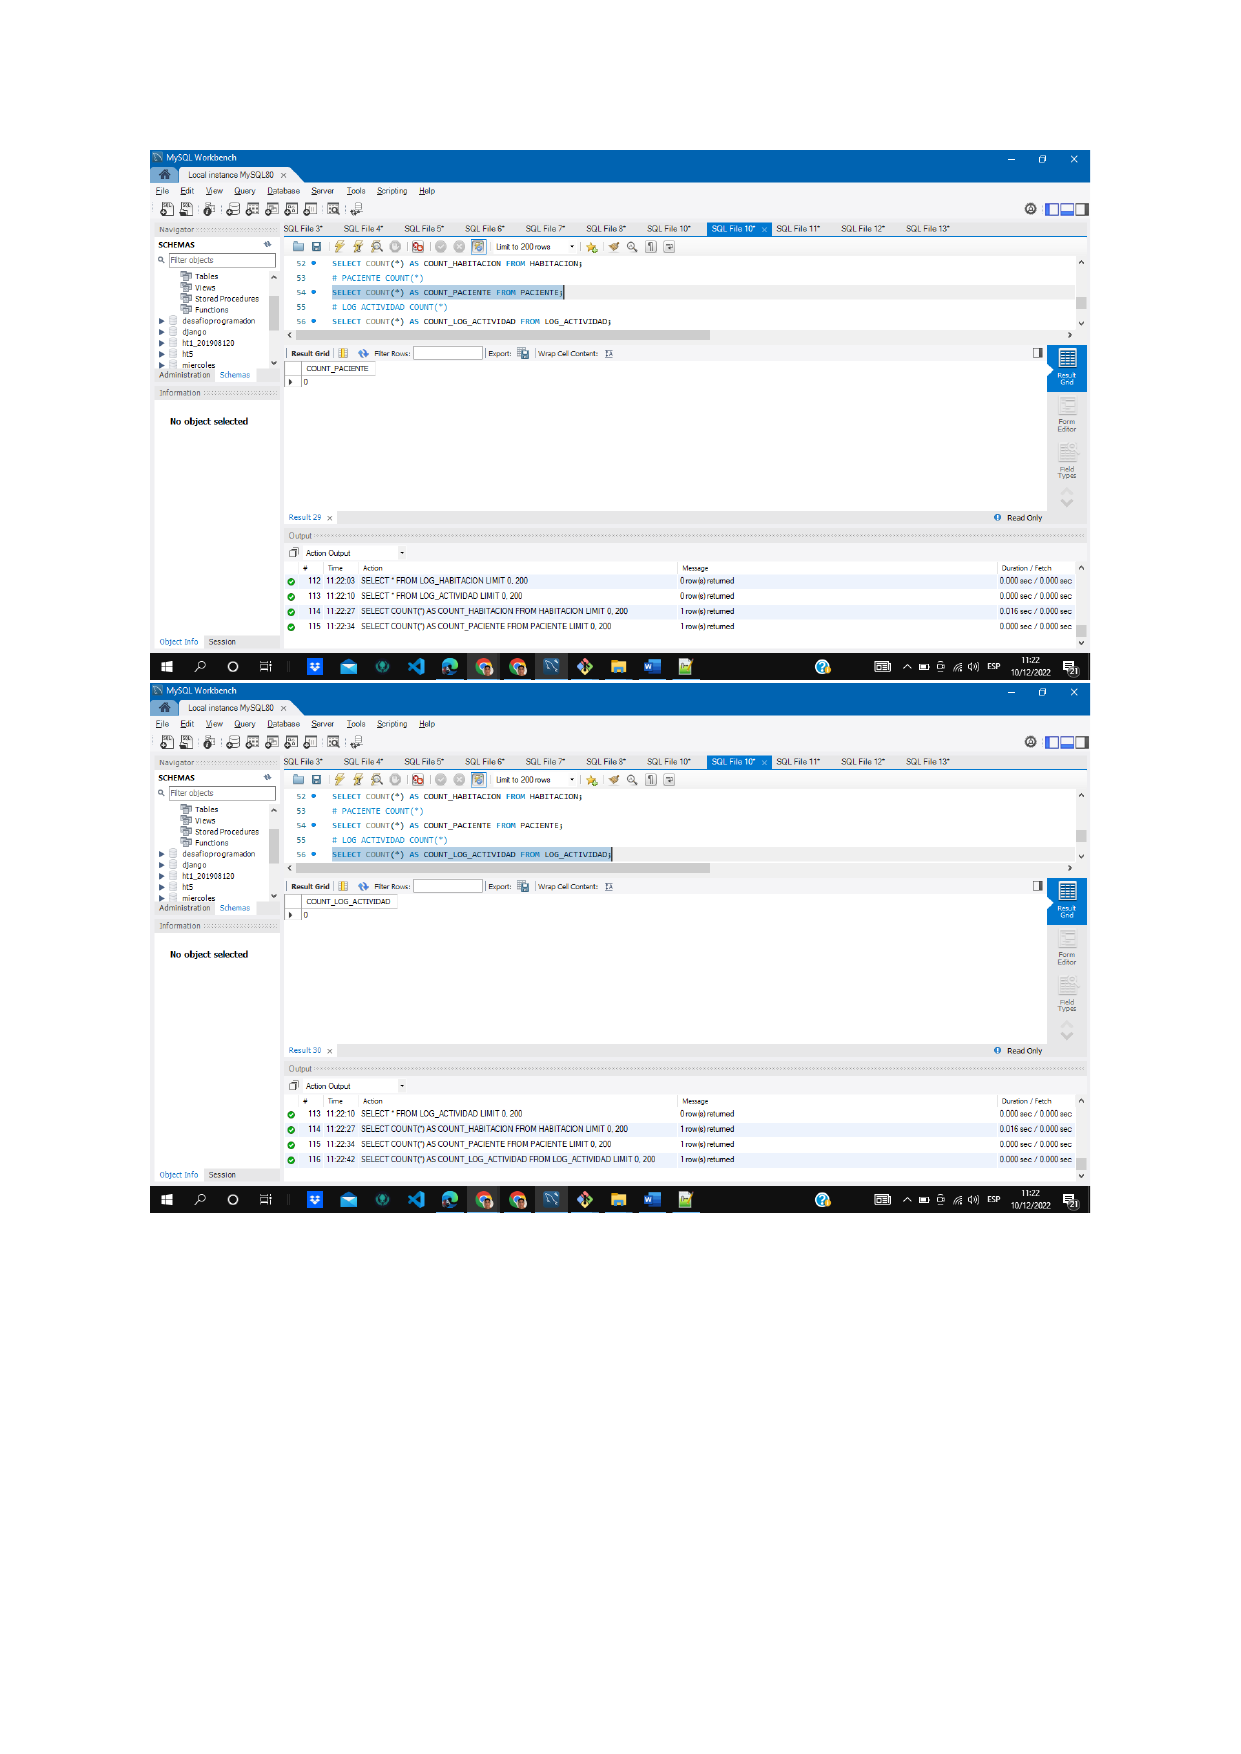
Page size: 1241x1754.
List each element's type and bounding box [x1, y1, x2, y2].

picture [150, 683, 1091, 1213]
picture [150, 150, 1091, 680]
